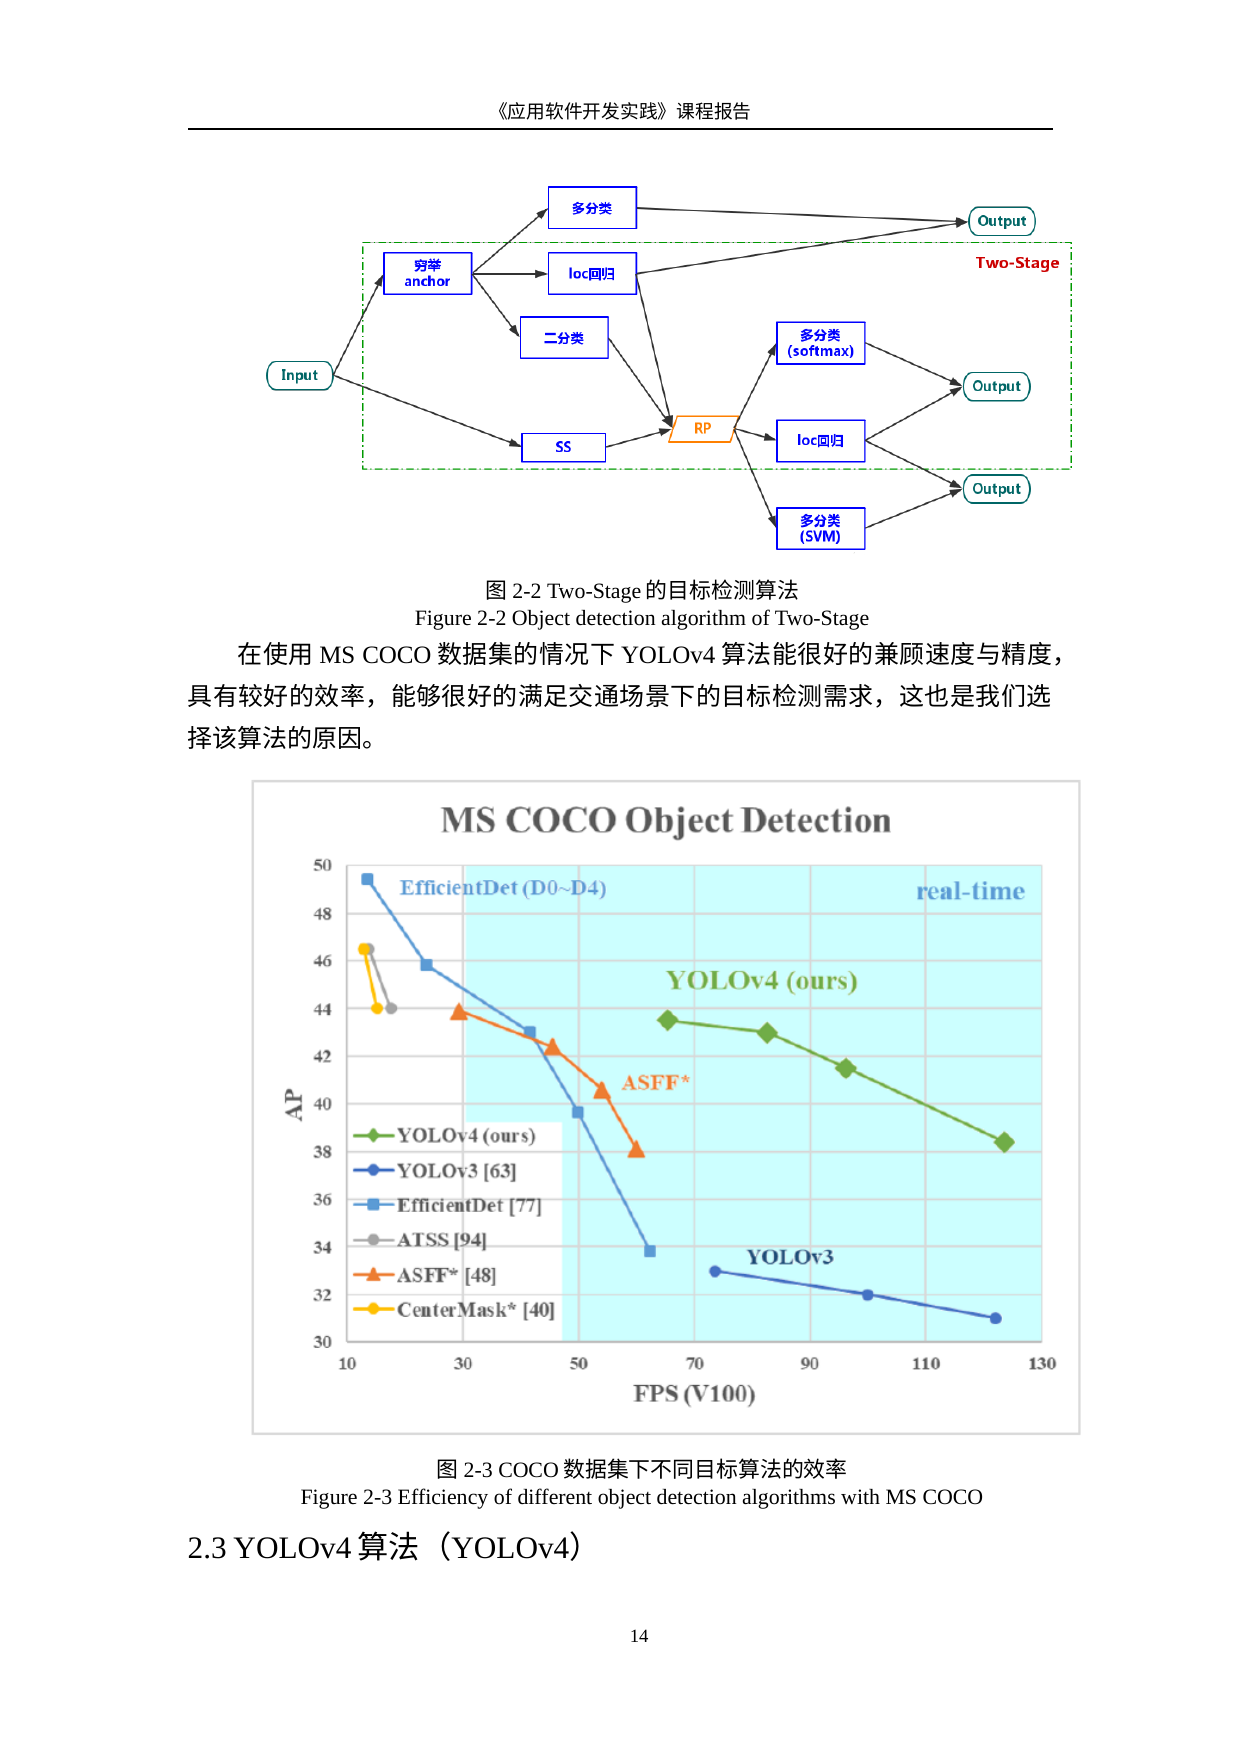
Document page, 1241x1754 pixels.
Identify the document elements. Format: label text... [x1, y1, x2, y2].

text 在使用MS COCO数据集的情况下YOLOv4算法能很好的兼顾速度与精度，具有较好的效率，能够很好的满足交通场景下的目标检测需求，这也是我们选择该算法的原因。 [187, 630, 1053, 755]
subtitle 2.3 YOLOv4算法（YOLOv4） [187, 1526, 1053, 1567]
text 图 2-3 COCO数据集下不同目标算法的效率 [187, 1452, 1053, 1484]
text 图 2-2 Two-Stage的目标检测算法 [187, 573, 1053, 605]
picture [229, 755, 1095, 1453]
text Figure 2-3 Efficiency of different object detection algorithms with MS COCO [187, 1484, 1053, 1509]
picture [229, 150, 1095, 574]
text Figure 2-2 Object detection algorithm of Two-Stage [187, 605, 1053, 630]
